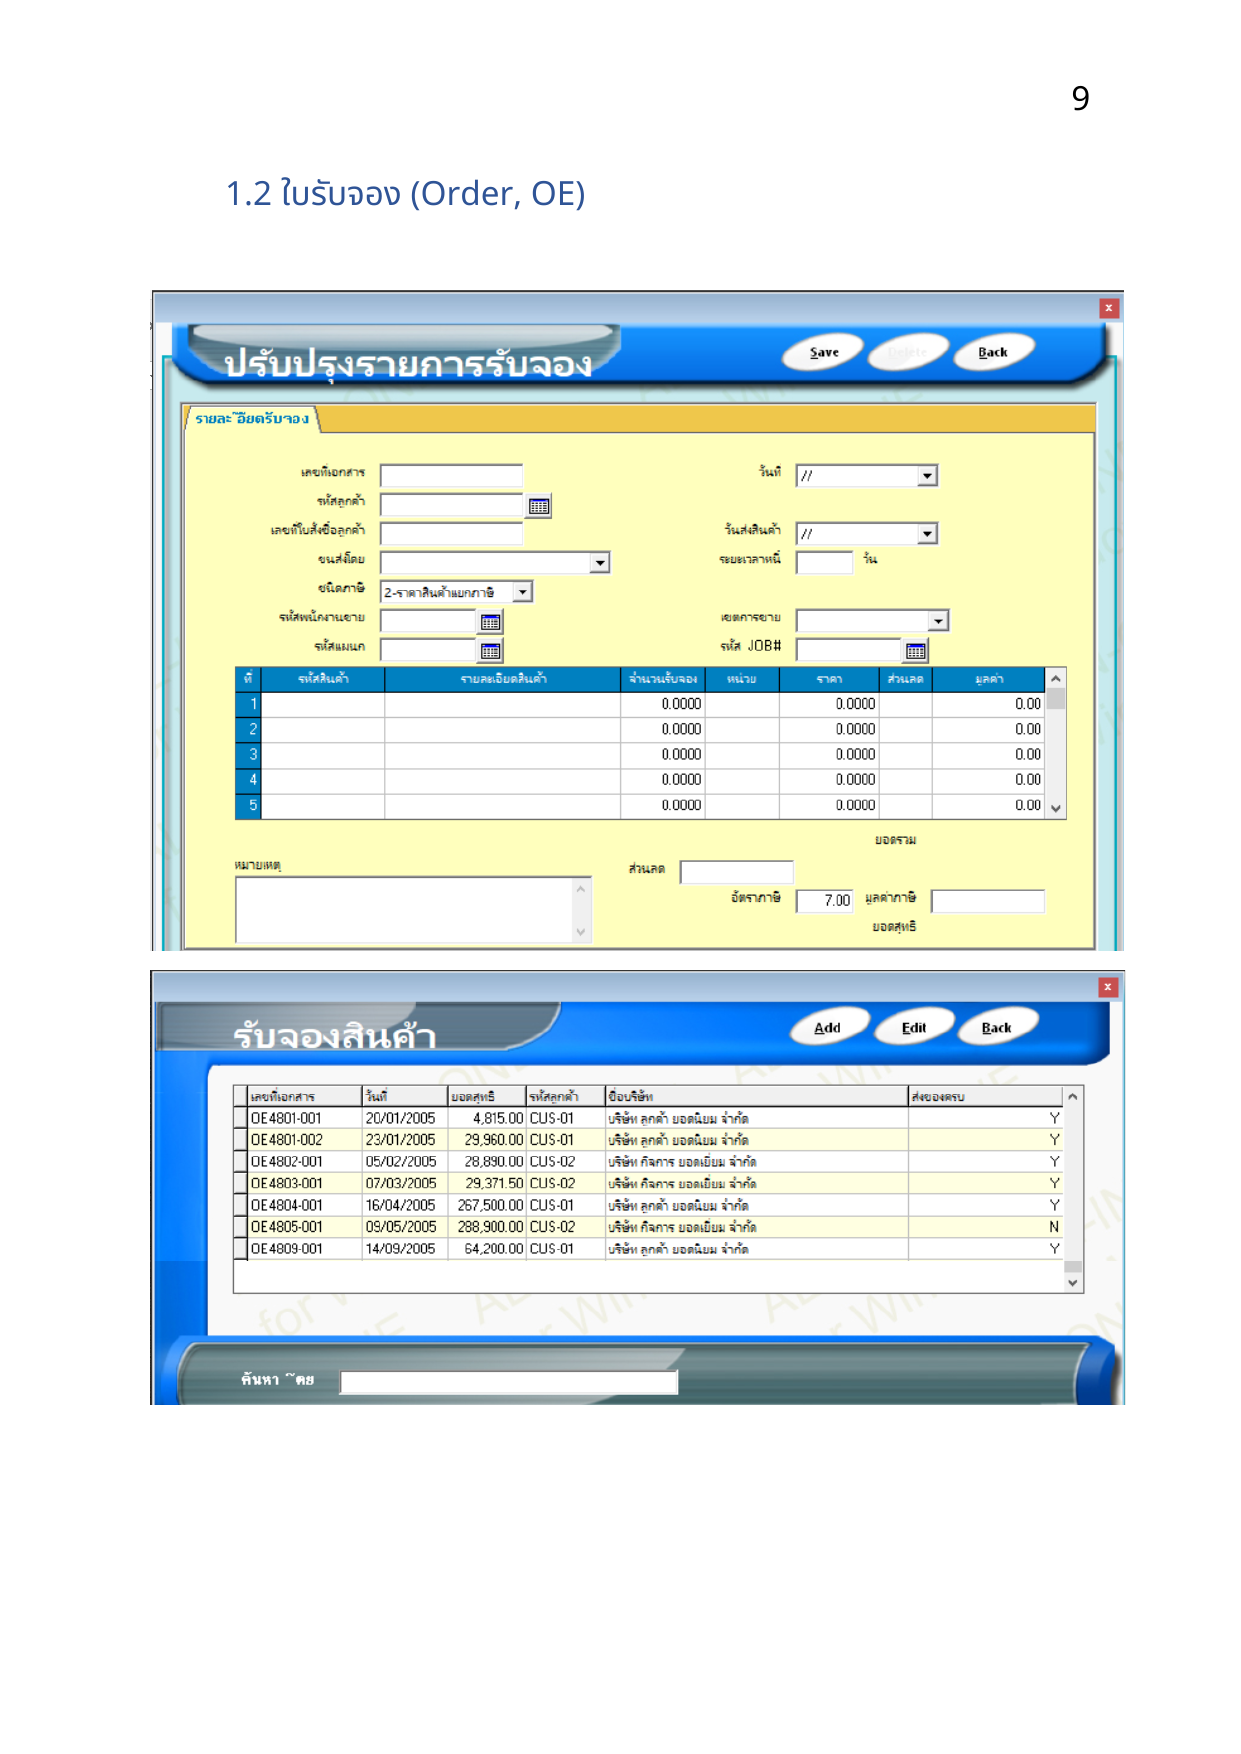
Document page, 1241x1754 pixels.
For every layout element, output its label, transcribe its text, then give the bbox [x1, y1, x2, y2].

picture [150, 970, 1125, 1405]
subtitle 1.2 ใบรับจอง (Order, OE) [225, 170, 1090, 221]
picture [150, 290, 1124, 951]
